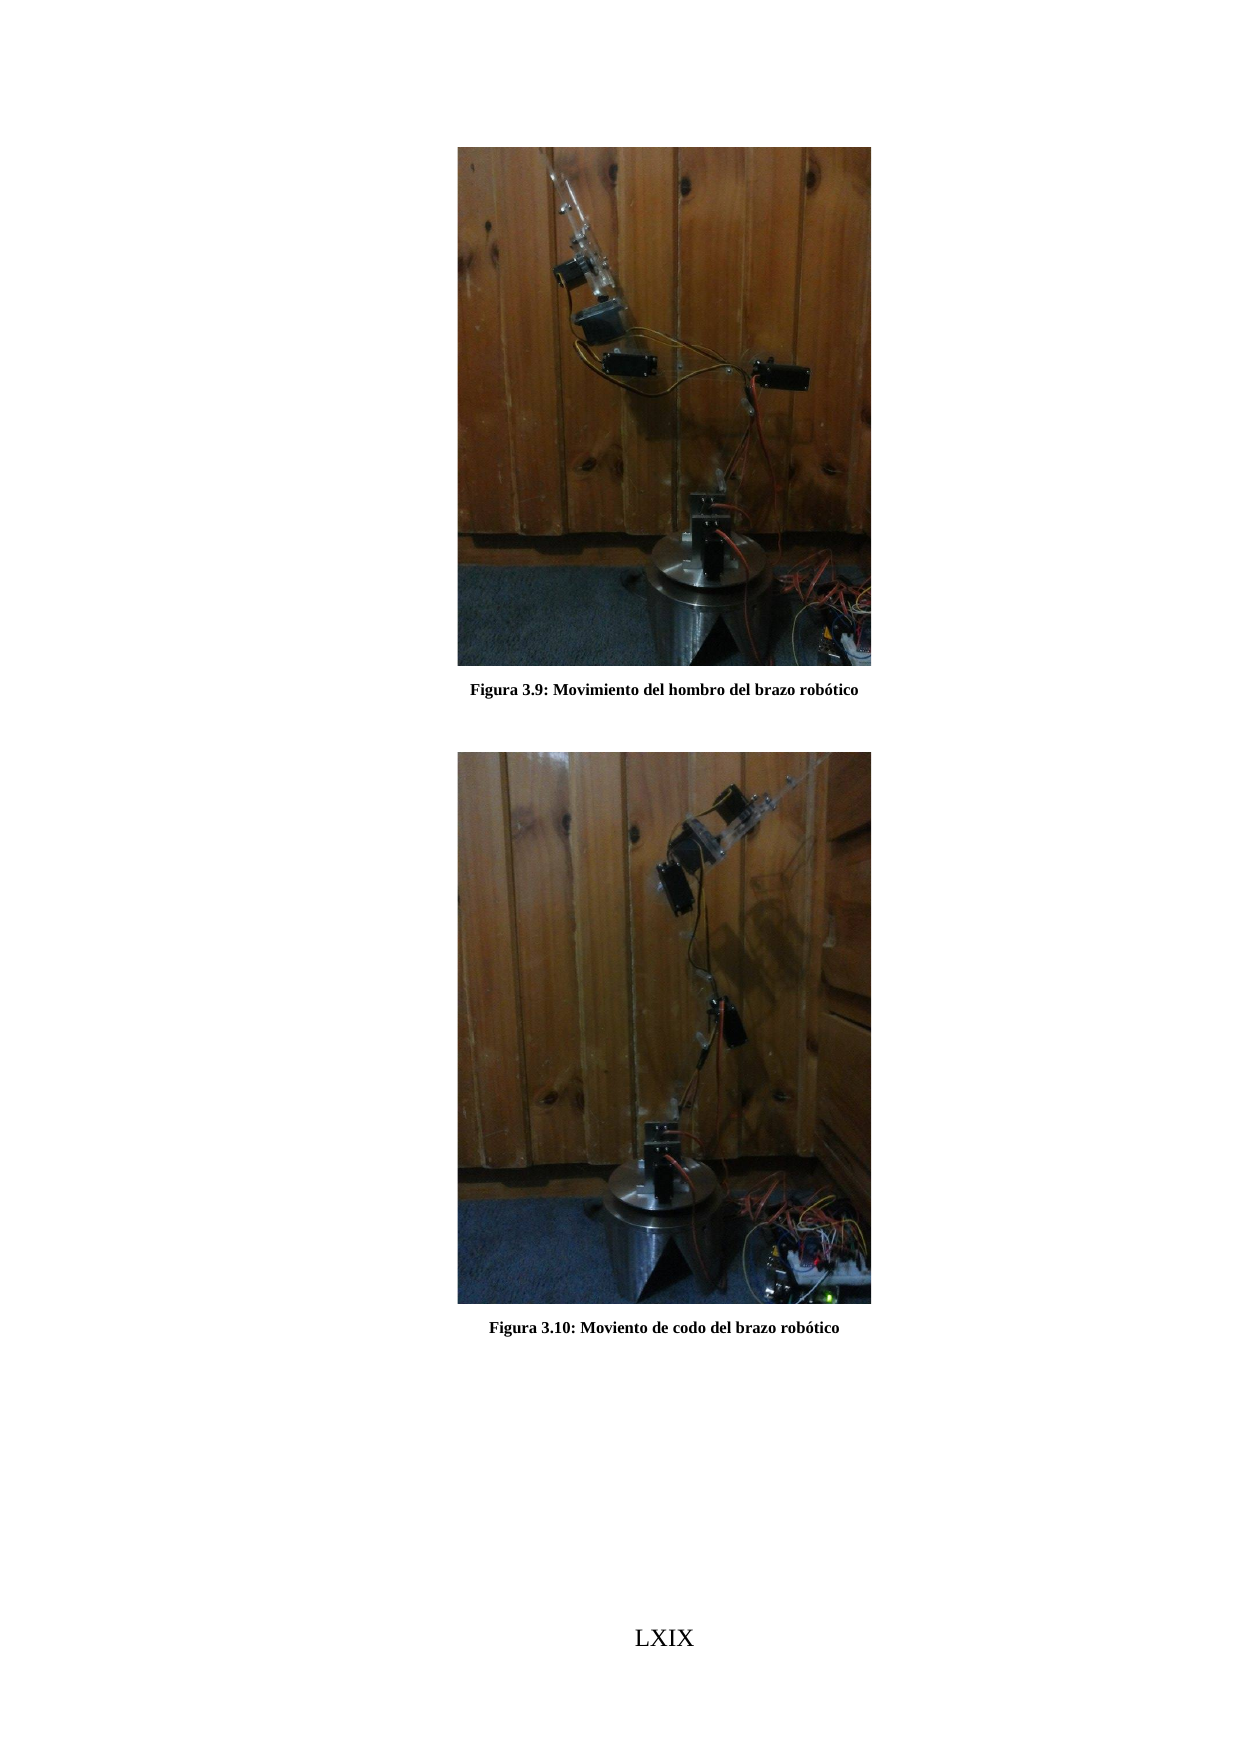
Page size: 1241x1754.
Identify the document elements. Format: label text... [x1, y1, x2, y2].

text Figura 3.10: Moviento de codo del brazo robótico [236, 1318, 1092, 1337]
picture [457, 147, 872, 666]
text Figura 3.9: Movimiento del hombro del brazo robótico [236, 679, 1092, 698]
picture [457, 752, 872, 1304]
